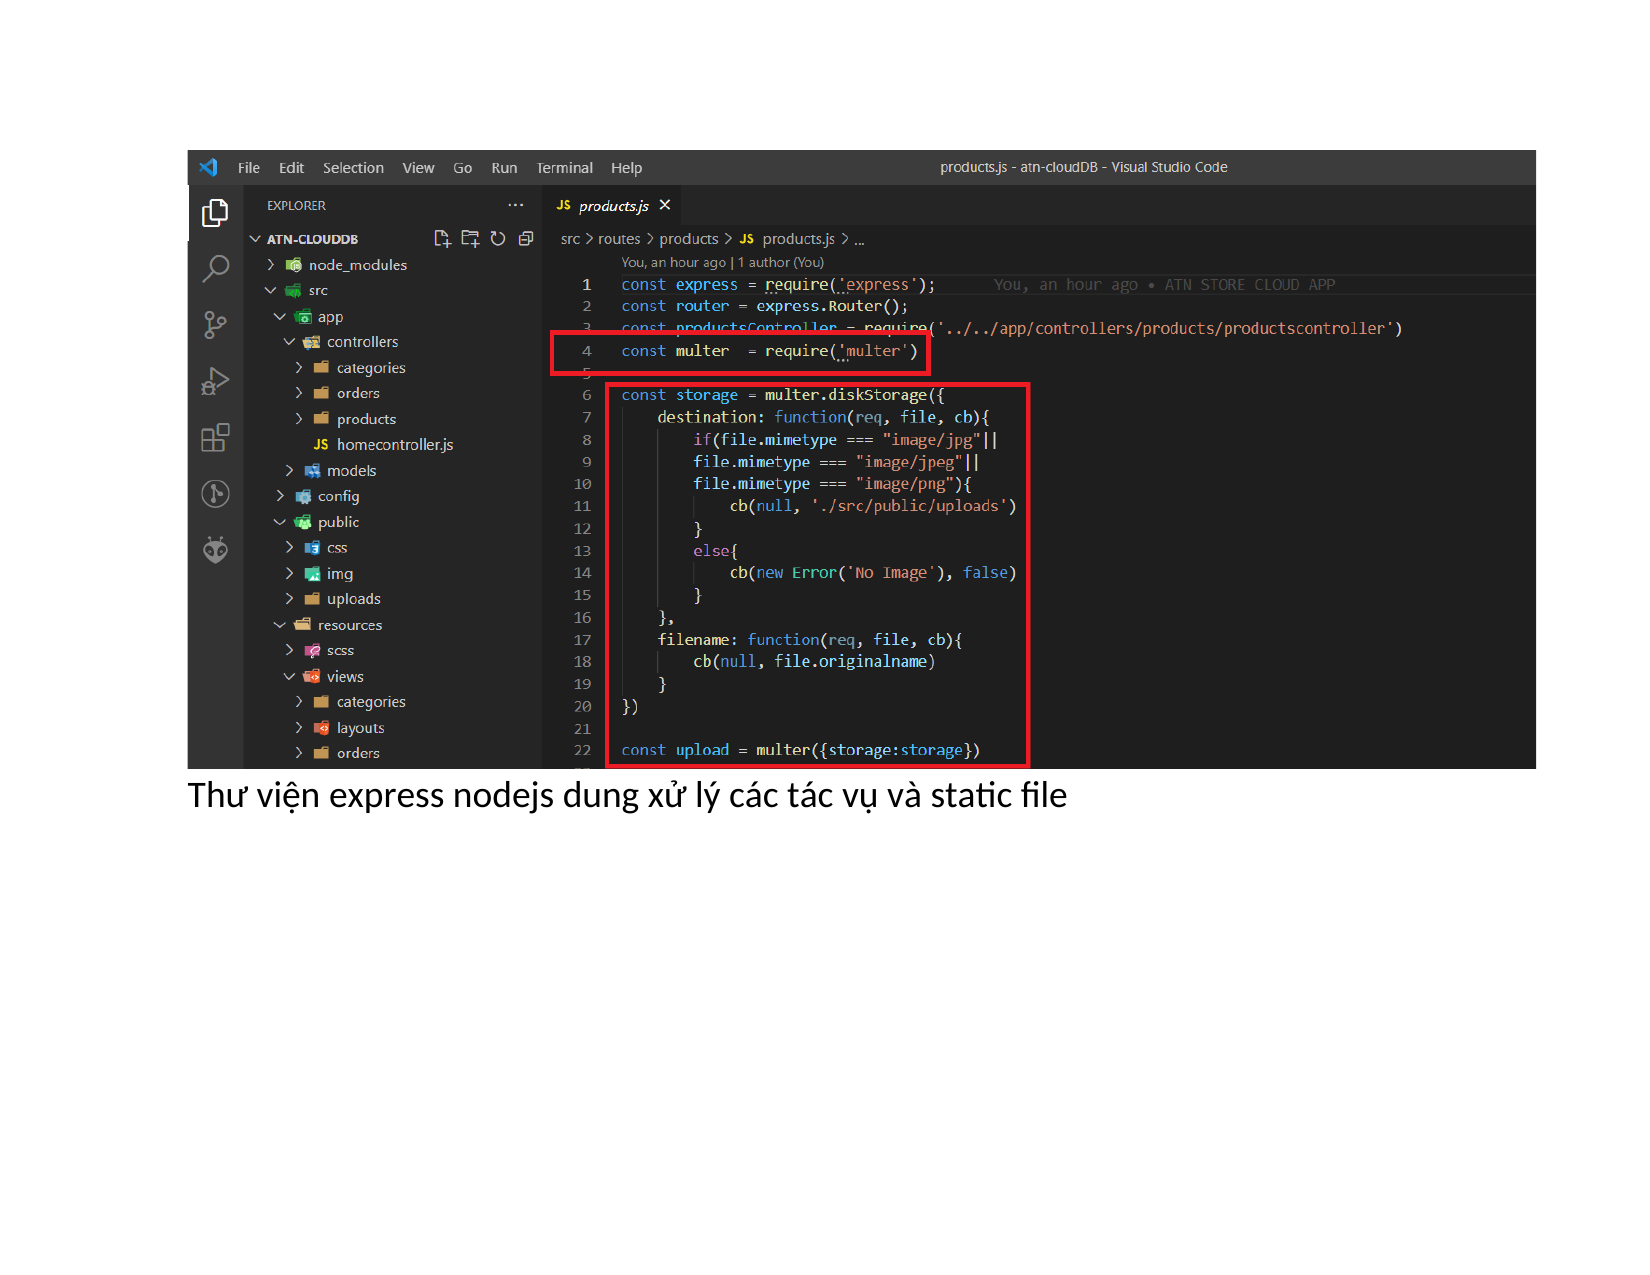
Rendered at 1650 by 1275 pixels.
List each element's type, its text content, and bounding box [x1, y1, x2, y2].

picture [187, 150, 1537, 769]
list Thư viện express nodejs dung xử lý các tác vụ và static file [187, 771, 1500, 817]
